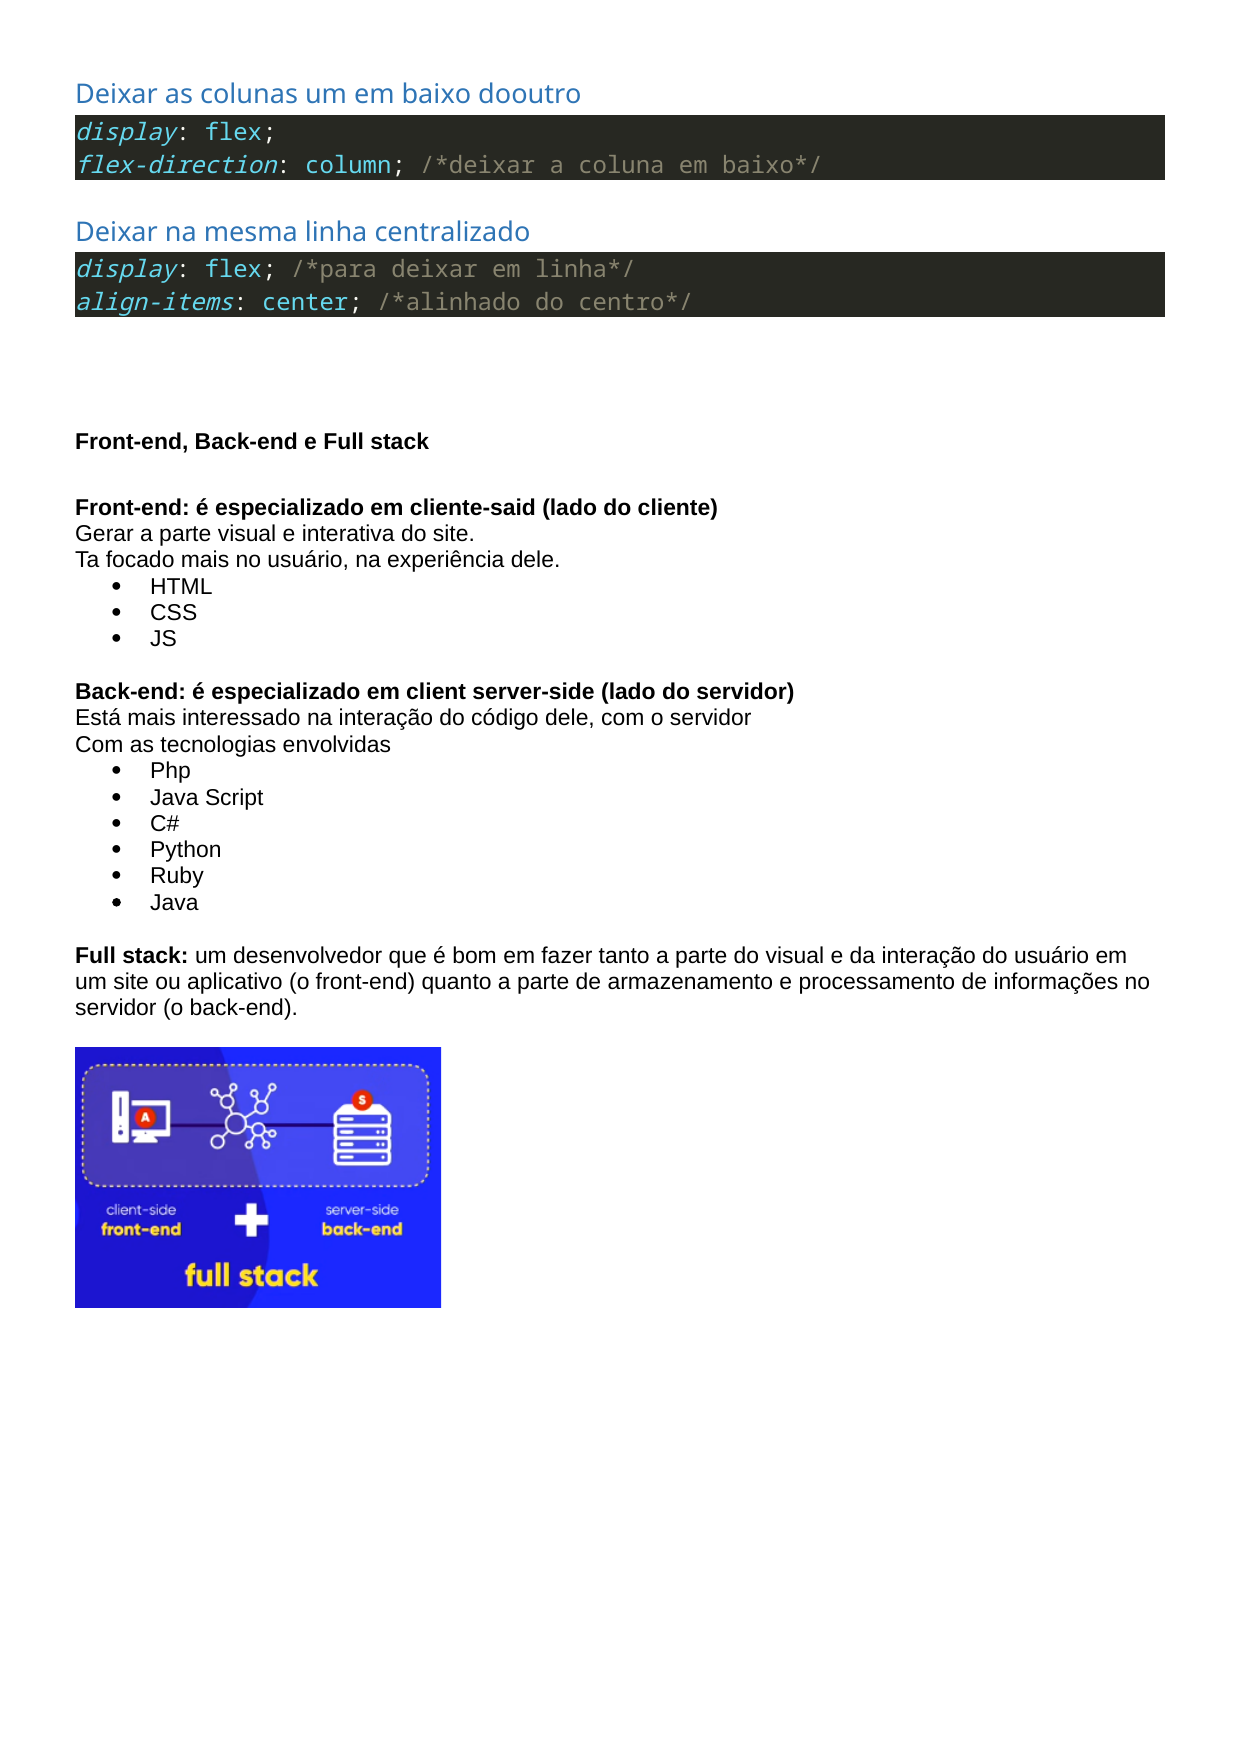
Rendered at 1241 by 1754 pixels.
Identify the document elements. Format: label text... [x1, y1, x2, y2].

text align-items: center; /*alinhado do centro*/ [75, 284, 1165, 317]
list C# [112, 810, 1165, 836]
text Ta focado mais no usuário, na experiência dele. [75, 546, 1165, 573]
subtitle Deixar na mesma linha centralizado [75, 212, 1165, 249]
text Front-end: é especializado em cliente-said (lado do cliente) [75, 493, 1165, 520]
list HTML [112, 573, 1165, 599]
text Gerar a parte visual e interativa do site. [75, 520, 1165, 546]
list CSS [112, 599, 1165, 625]
list Ruby [112, 862, 1165, 889]
text flex-direction: column; /*deixar a coluna em baixo*/ [75, 147, 1165, 180]
list Java Script [112, 783, 1165, 810]
subtitle Deixar as colunas um em baixo dooutro [75, 75, 1165, 112]
list Python [112, 836, 1165, 862]
text Full stack: um desenvolvedor que é bom em fazer tanto a parte do visual e da interação do usuário em um site ou aplicativo (o front-end) quanto a parte de armazenamento e processamento de informações no servidor (o back-end). [75, 942, 1165, 1021]
text Com as tecnologias envolvidas [75, 731, 1165, 757]
text display: flex; /*para deixar em linha*/ [75, 252, 1165, 284]
list Java [112, 889, 1165, 915]
list Php [112, 757, 1165, 783]
text Está mais interessado na interação do código dele, com o servidor [75, 704, 1165, 731]
picture [75, 1047, 442, 1308]
text Front-end, Back-end e Full stack [75, 417, 1165, 455]
list JS [112, 625, 1165, 652]
text Back-end: é especializado em client server-side (lado do servidor) [75, 678, 1165, 704]
text display: flex; [75, 115, 1165, 147]
